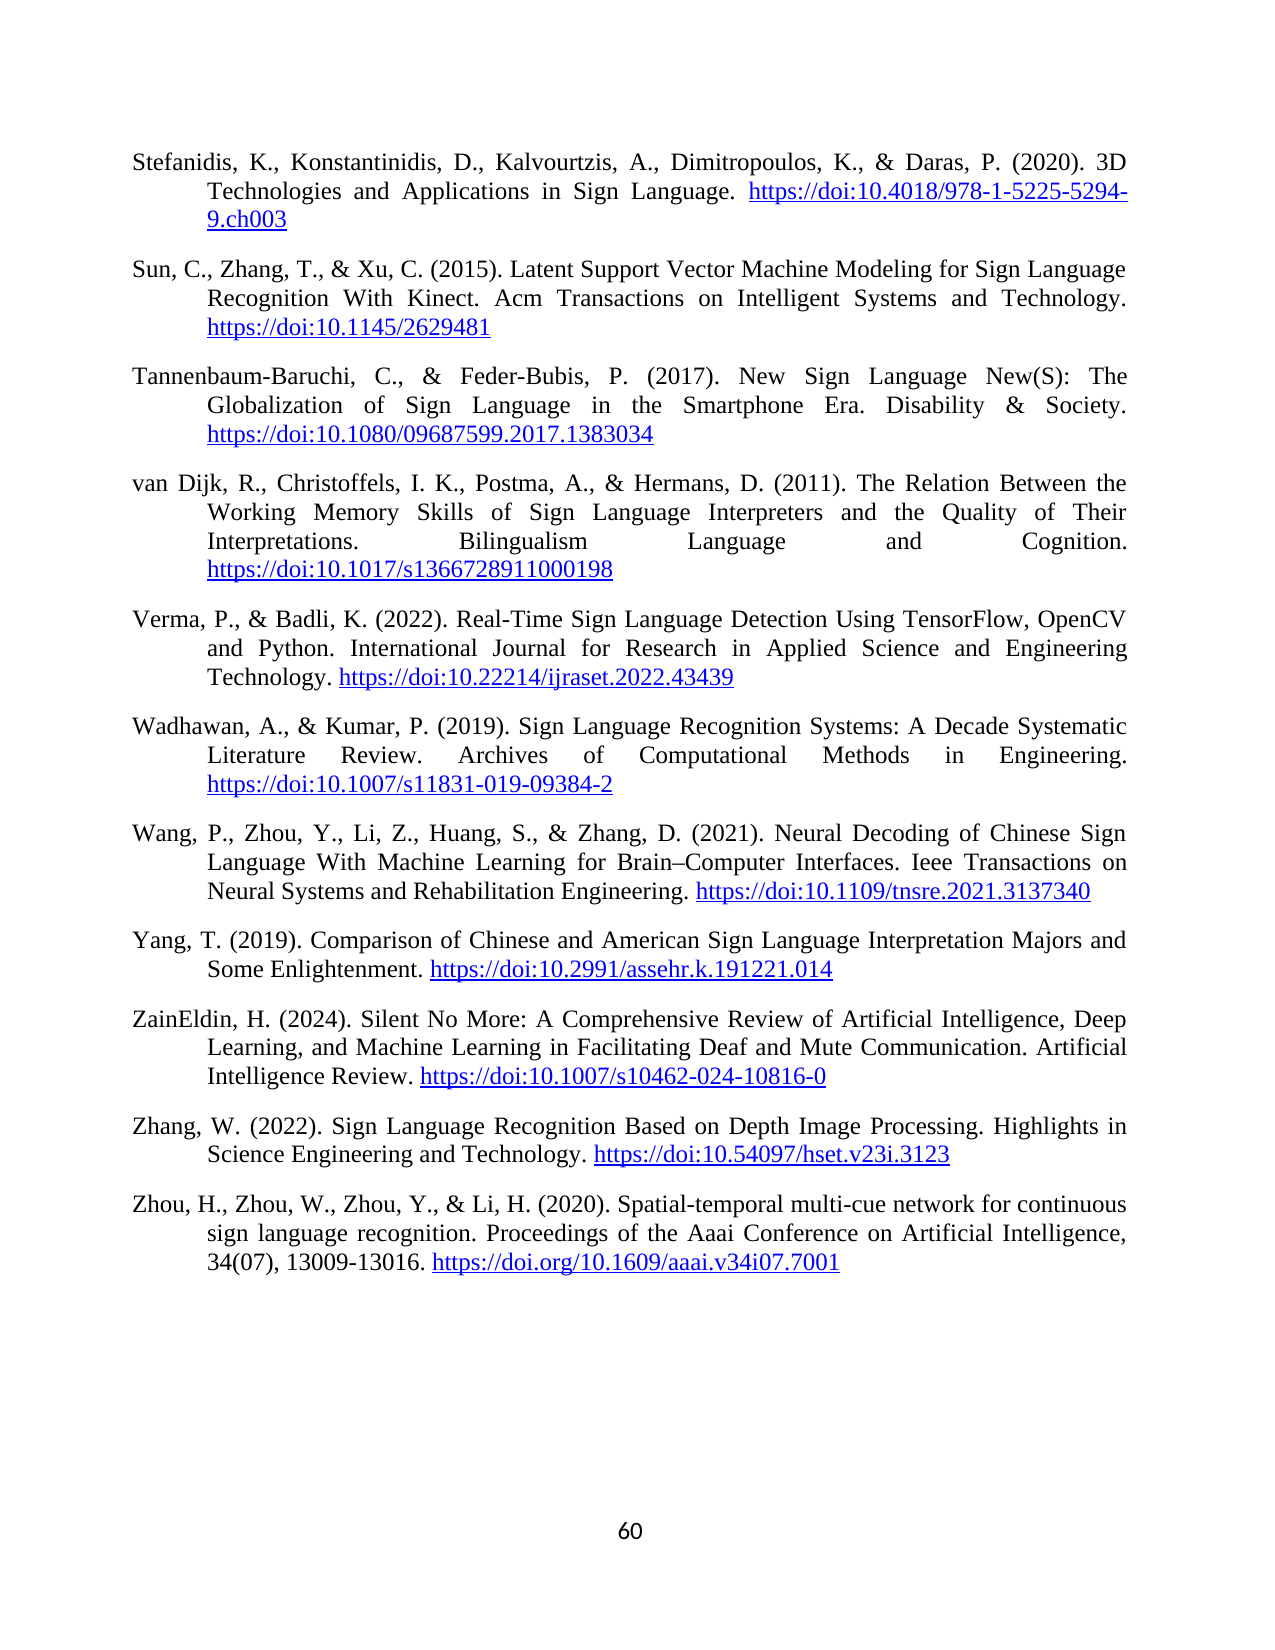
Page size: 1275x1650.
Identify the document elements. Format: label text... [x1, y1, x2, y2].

text Zhou, H., Zhou, W., Zhou, Y., & Li, H. (2020). Spatial-temporal multi-cue network for continuous sign language recognition. Proceedings of the Aaai Conference on Artificial Intelligence, 34(07), 13009-13016. https://doi.org/10.1609/aaai.v34i07.7001 [132, 1189, 1128, 1275]
text van Dijk, R., Christoffels, I. K., Postma, A., & Hermans, D. (2011). The Relation Between the Working Memory Skills of Sign Language Interpreters and the Quality of Their Interpretations. Bilingualism Language and Cognition. https://doi:10.1017/s1366728911000198 [132, 468, 1128, 583]
text Yang, T. (2019). Comparison of Chinese and American Sign Language Interpretation Majors and Some Enlightenment. https://doi:10.2991/assehr.k.191221.014 [132, 925, 1128, 983]
text ZainEldin, H. (2024). Silent No More: A Comprehensive Review of Artificial Intelligence, Deep Learning, and Machine Learning in Facilitating Deaf and Mute Communication. Artificial Intelligence Review. https://doi:10.1007/s10462-024-10816-0 [132, 1004, 1128, 1090]
text Wang, P., Zhou, Y., Li, Z., Huang, S., & Zhang, D. (2021). Neural Decoding of Chinese Sign Language With Machine Learning for Brain–Computer Interfaces. Ieee Transactions on Neural Systems and Rehabilitation Engineering. https://doi:10.1109/tnsre.2021.3137340 [132, 818, 1128, 904]
text Sun, C., Zhang, T., & Xu, C. (2015). Latent Support Vector Machine Modeling for Sign Language Recognition With Kinect. Acm Transactions on Intelligent Systems and Technology. https://doi:10.1145/2629481 [132, 254, 1128, 340]
text Zhang, W. (2022). Sign Language Recognition Based on Depth Image Processing. Highlights in Science Engineering and Technology. https://doi:10.54097/hset.v23i.3123 [132, 1111, 1128, 1168]
text Tannenbaum-Baruchi, C., & Feder-Bubis, P. (2017). New Sign Language New(S): The Globalization of Sign Language in the Smartphone Era. Disability & Society. https://doi:10.1080/09687599.2017.1383034 [132, 361, 1128, 447]
text Wadhawan, A., & Kumar, P. (2019). Sign Language Recognition Systems: A Decade Systematic Literature Review. Archives of Computational Methods in Engineering. https://doi:10.1007/s11831-019-09384-2 [132, 711, 1128, 797]
text Verma, P., & Badli, K. (2022). Real-Time Sign Language Detection Using TensorFlow, OpenCV and Python. International Journal for Research in Applied Science and Engineering Technology. https://doi:10.22214/ijraset.2022.43439 [132, 604, 1128, 690]
text Stefanidis, K., Konstantinidis, D., Kalvourtzis, A., Dimitropoulos, K., & Daras, P. (2020). 3D Technologies and Applications in Sign Language. https://doi:10.4018/978-1-5225-5294-9.ch003 [132, 147, 1128, 233]
